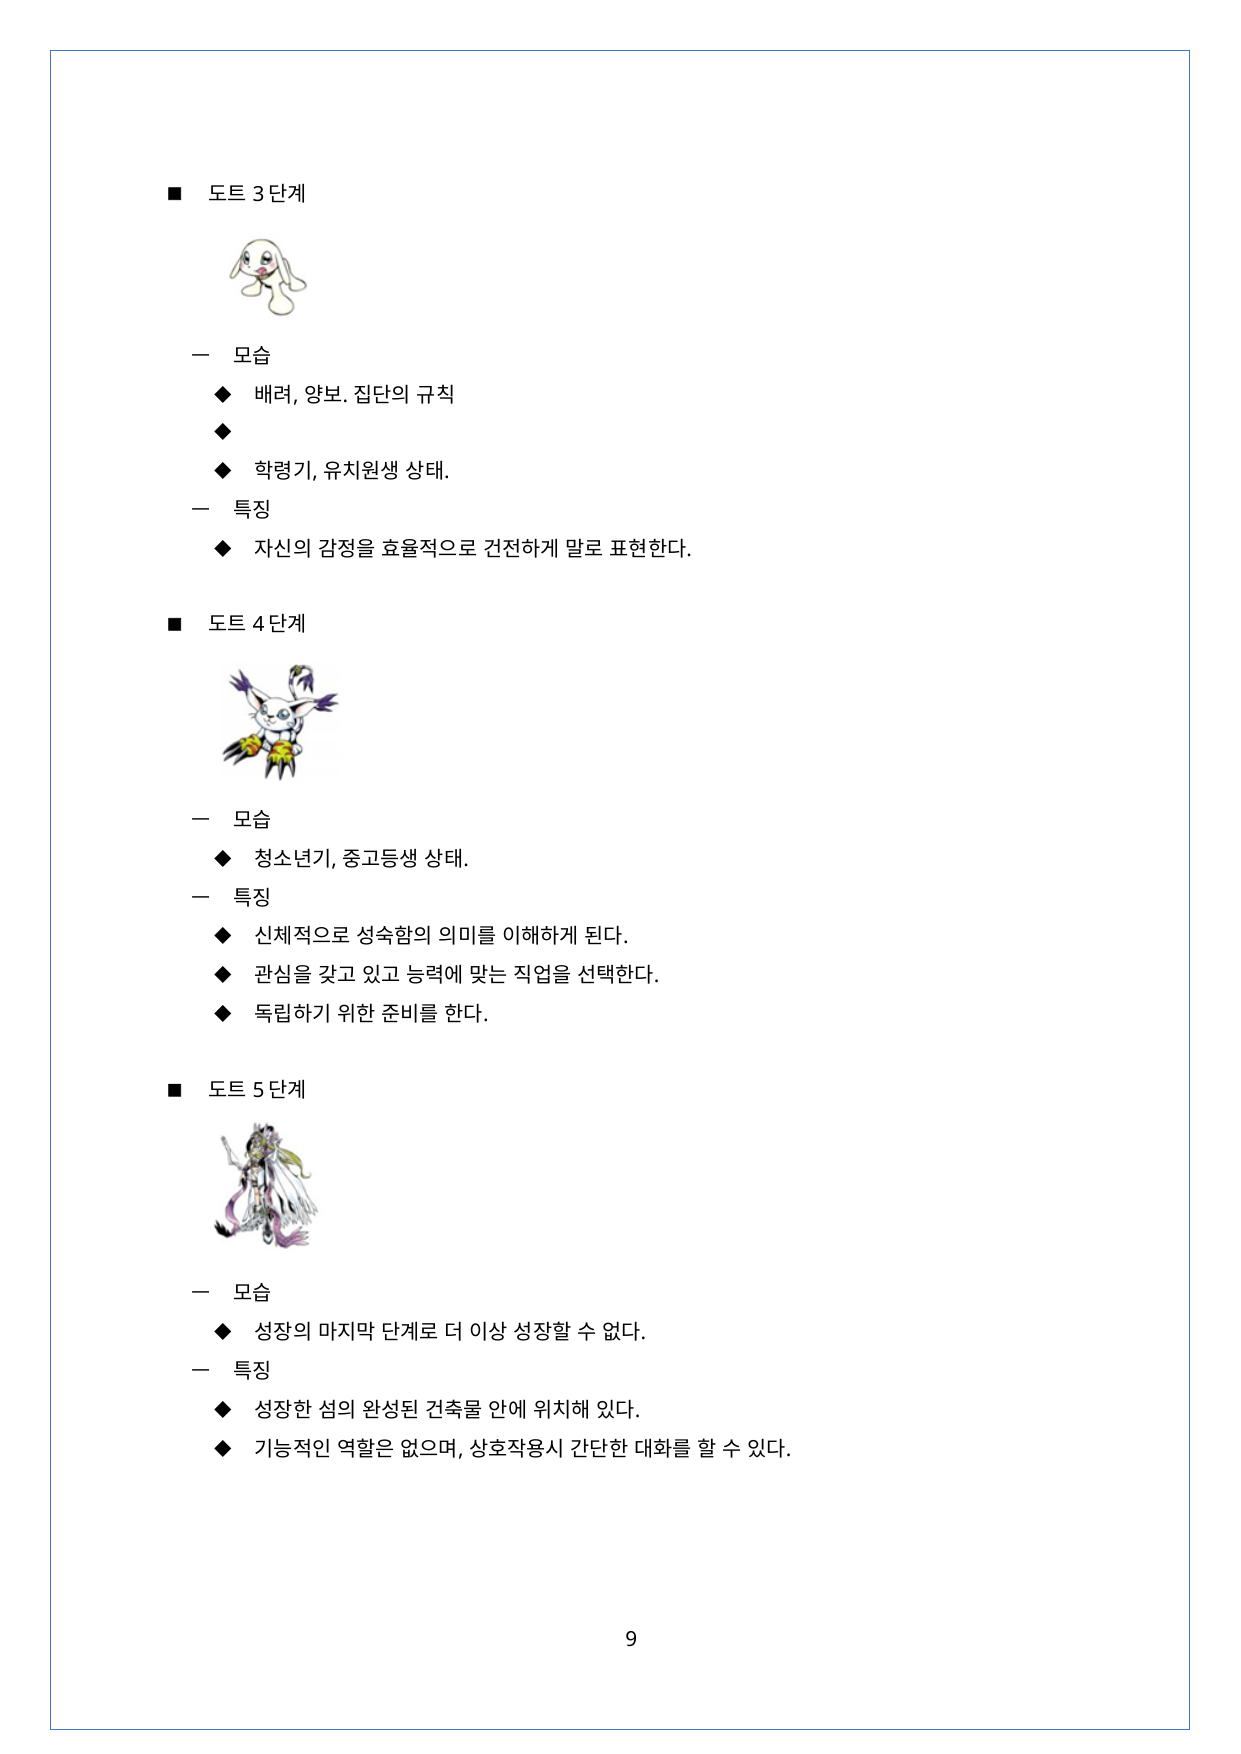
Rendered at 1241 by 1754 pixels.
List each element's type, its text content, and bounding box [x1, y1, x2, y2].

text 모습 [192, 1277, 1069, 1307]
text 특징 [192, 881, 1069, 911]
text 도트 3단계 [167, 177, 1069, 207]
text 학령기, 유치원생 상태. [212, 454, 1069, 484]
text 독립하기 위한 준비를 한다. [212, 998, 1069, 1028]
text 도트 4단계 [167, 608, 1069, 638]
text 특징 [192, 493, 1069, 523]
text 도트 5단계 [167, 1073, 1069, 1104]
picture [208, 216, 331, 331]
picture [208, 646, 359, 795]
text 신체적으로 성숙함의 의미를 이해하게 된다. [212, 920, 1069, 950]
text 모습 [192, 339, 1069, 369]
text 성장의 마지막 단계로 더 이상 성장할 수 없다. [212, 1316, 1069, 1346]
text 모습 [192, 803, 1069, 833]
text 특징 [192, 1354, 1069, 1385]
text 기능적인 역할은 없으며, 상호작용시 간단한 대화를 할 수 있다. [212, 1432, 1069, 1463]
text 청소년기, 중고등생 상태. [212, 842, 1069, 872]
text 관심을 갖고 있고 능력에 맞는 직업을 선택한다. [212, 959, 1069, 989]
picture [208, 1112, 331, 1269]
text 성장한 섬의 완성된 건축물 안에 위치해 있다. [212, 1393, 1069, 1424]
text 배려, 양보. 집단의 규칙 [212, 378, 1069, 408]
text 자신의 감정을 효율적으로 건전하게 말로 표현한다. [212, 532, 1069, 562]
